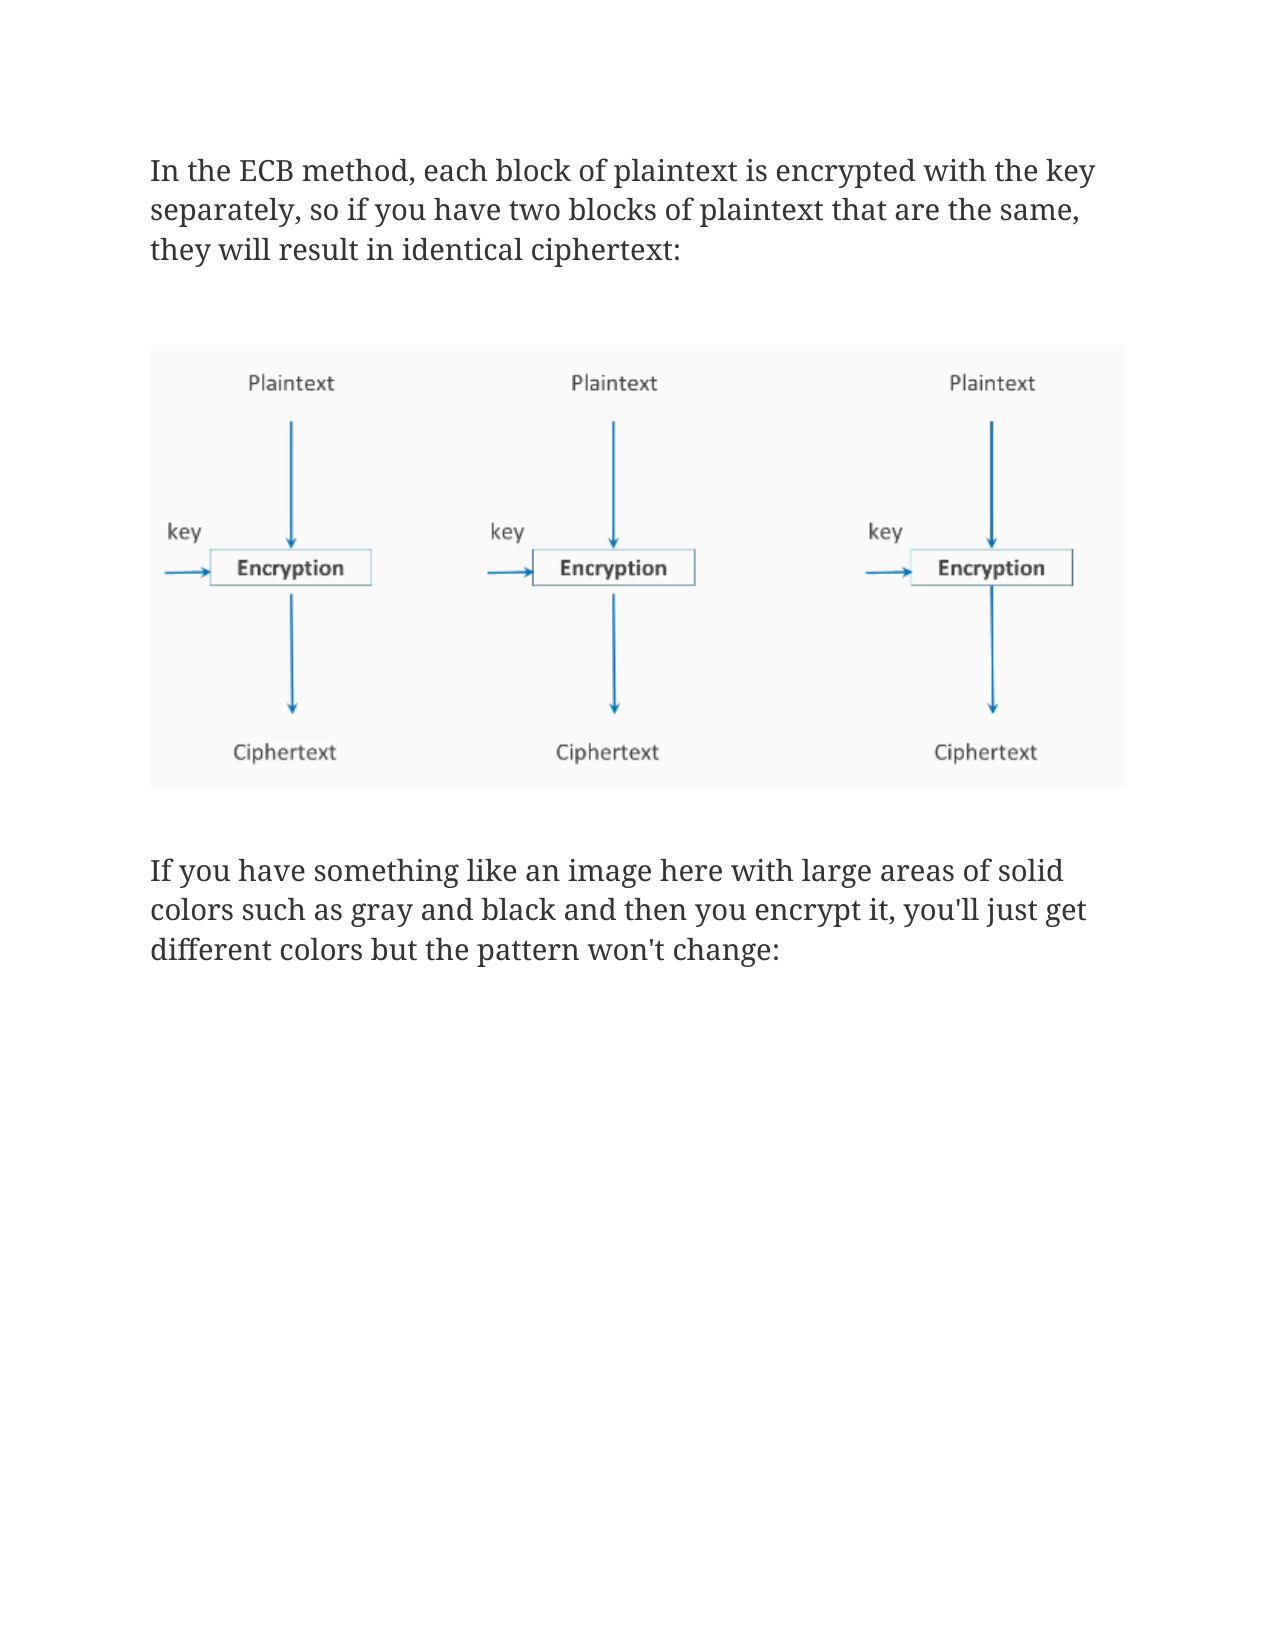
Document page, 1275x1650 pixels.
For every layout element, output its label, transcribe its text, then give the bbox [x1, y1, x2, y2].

text In the ECB method, each block of plaintext is encrypted with the key separately, so if you have two blocks of plaintext that are the same, they will result in identical ciphertext: [682, 150, 1125, 269]
picture [150, 346, 1125, 788]
text If you have something like an image here with large areas of solid colors such as gray and black and then you encrypt it, you'll just get different colors but the pattern won't change: [781, 850, 1125, 969]
